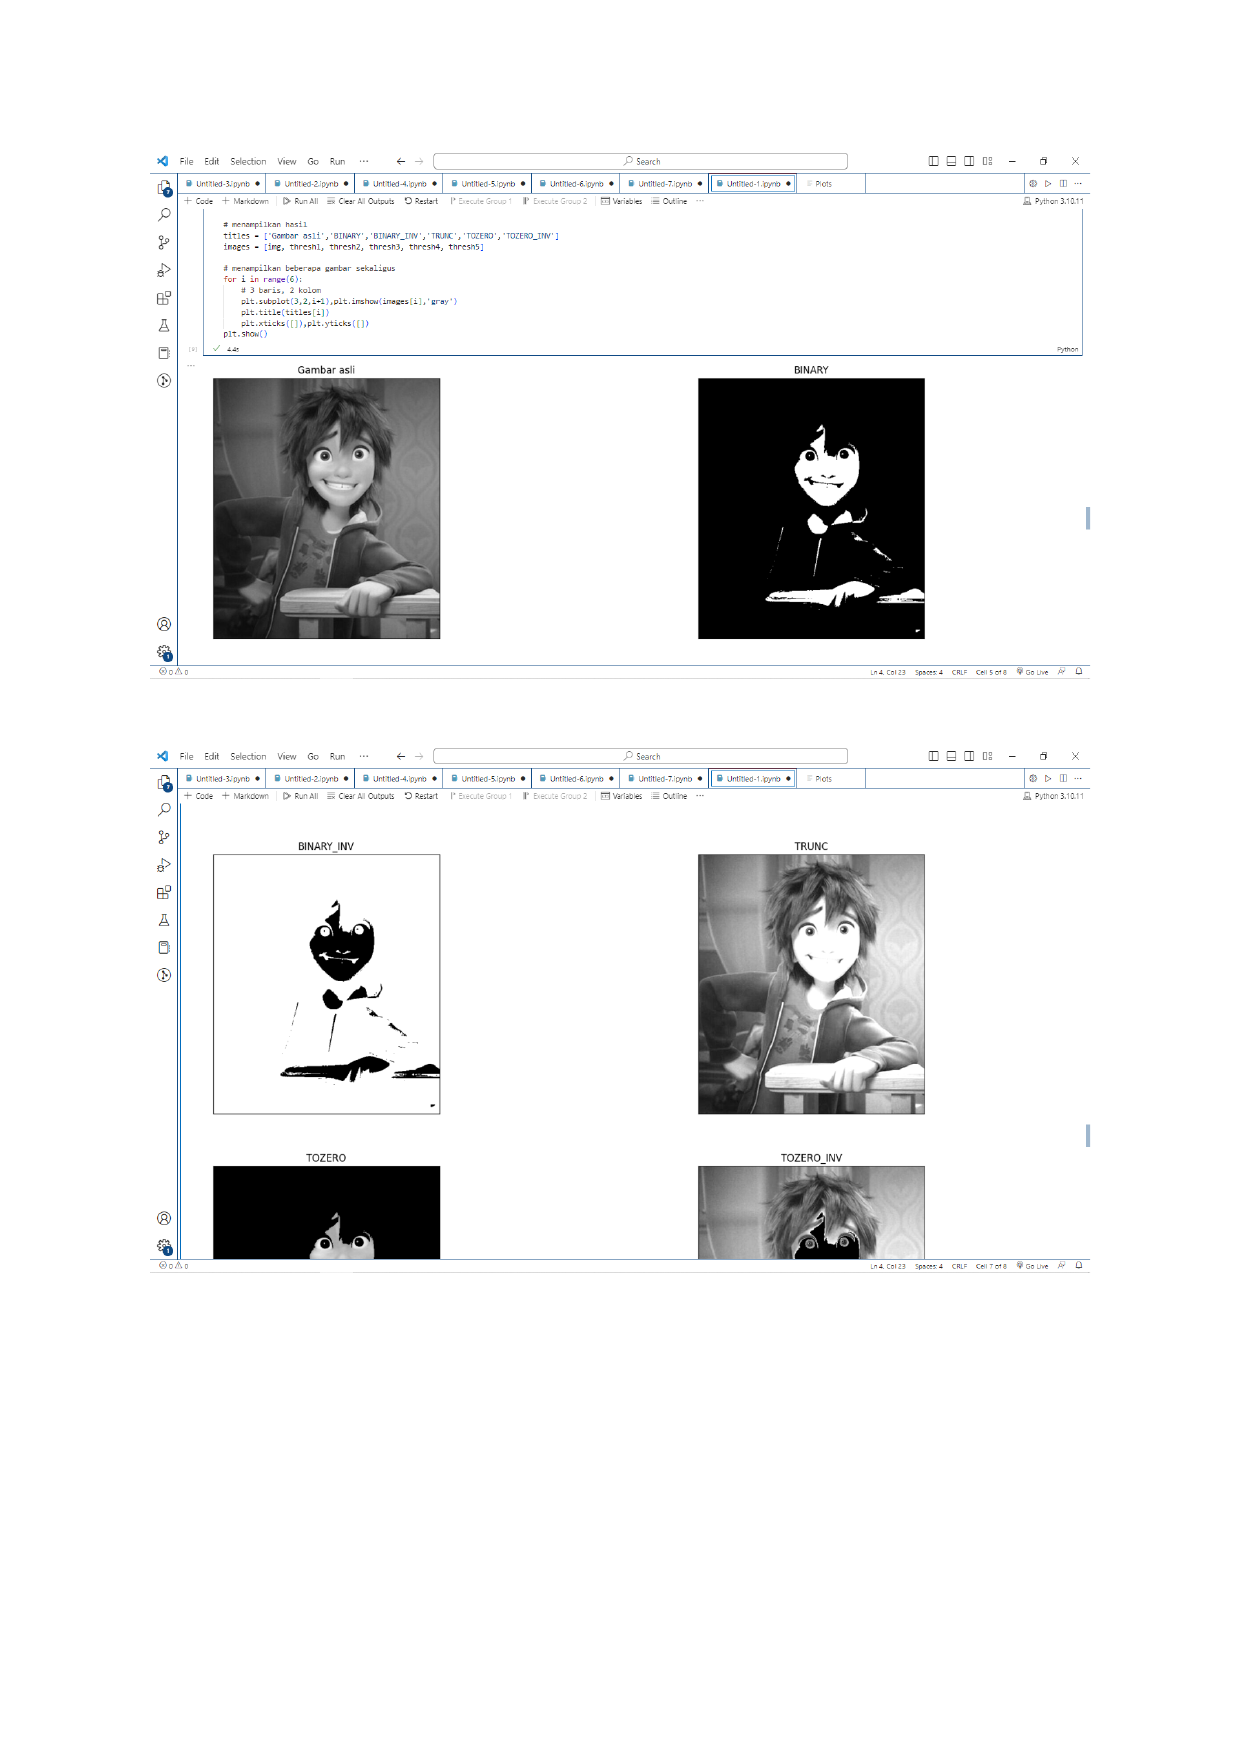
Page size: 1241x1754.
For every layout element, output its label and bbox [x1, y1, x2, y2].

picture [150, 150, 1091, 679]
picture [150, 744, 1091, 1273]
